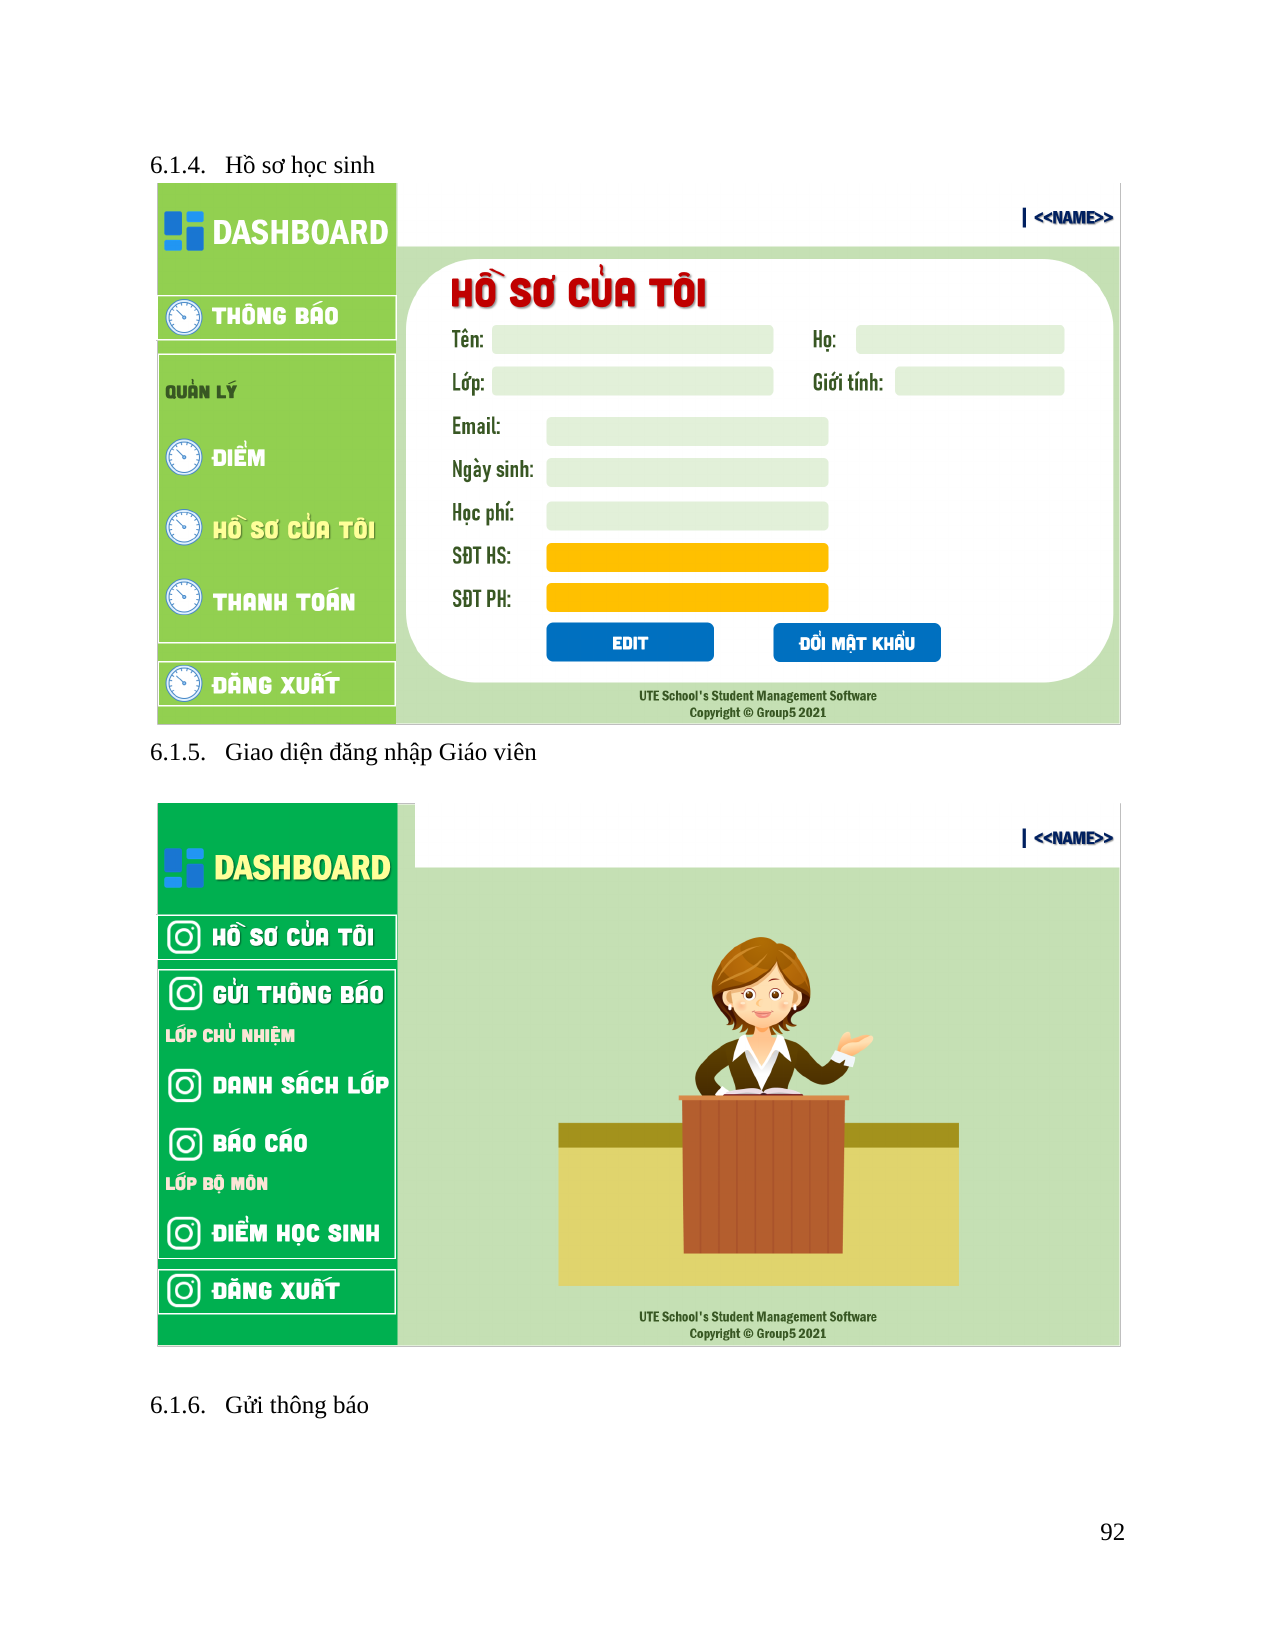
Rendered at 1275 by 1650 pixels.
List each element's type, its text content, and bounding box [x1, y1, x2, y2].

subtitle Gửi thông báo [150, 1391, 1125, 1419]
picture [150, 183, 1125, 729]
subtitle Hồ sơ học sinh [150, 150, 1125, 179]
subtitle Giao diện đăng nhập Giáo viên [150, 737, 1125, 766]
picture [150, 803, 1125, 1350]
